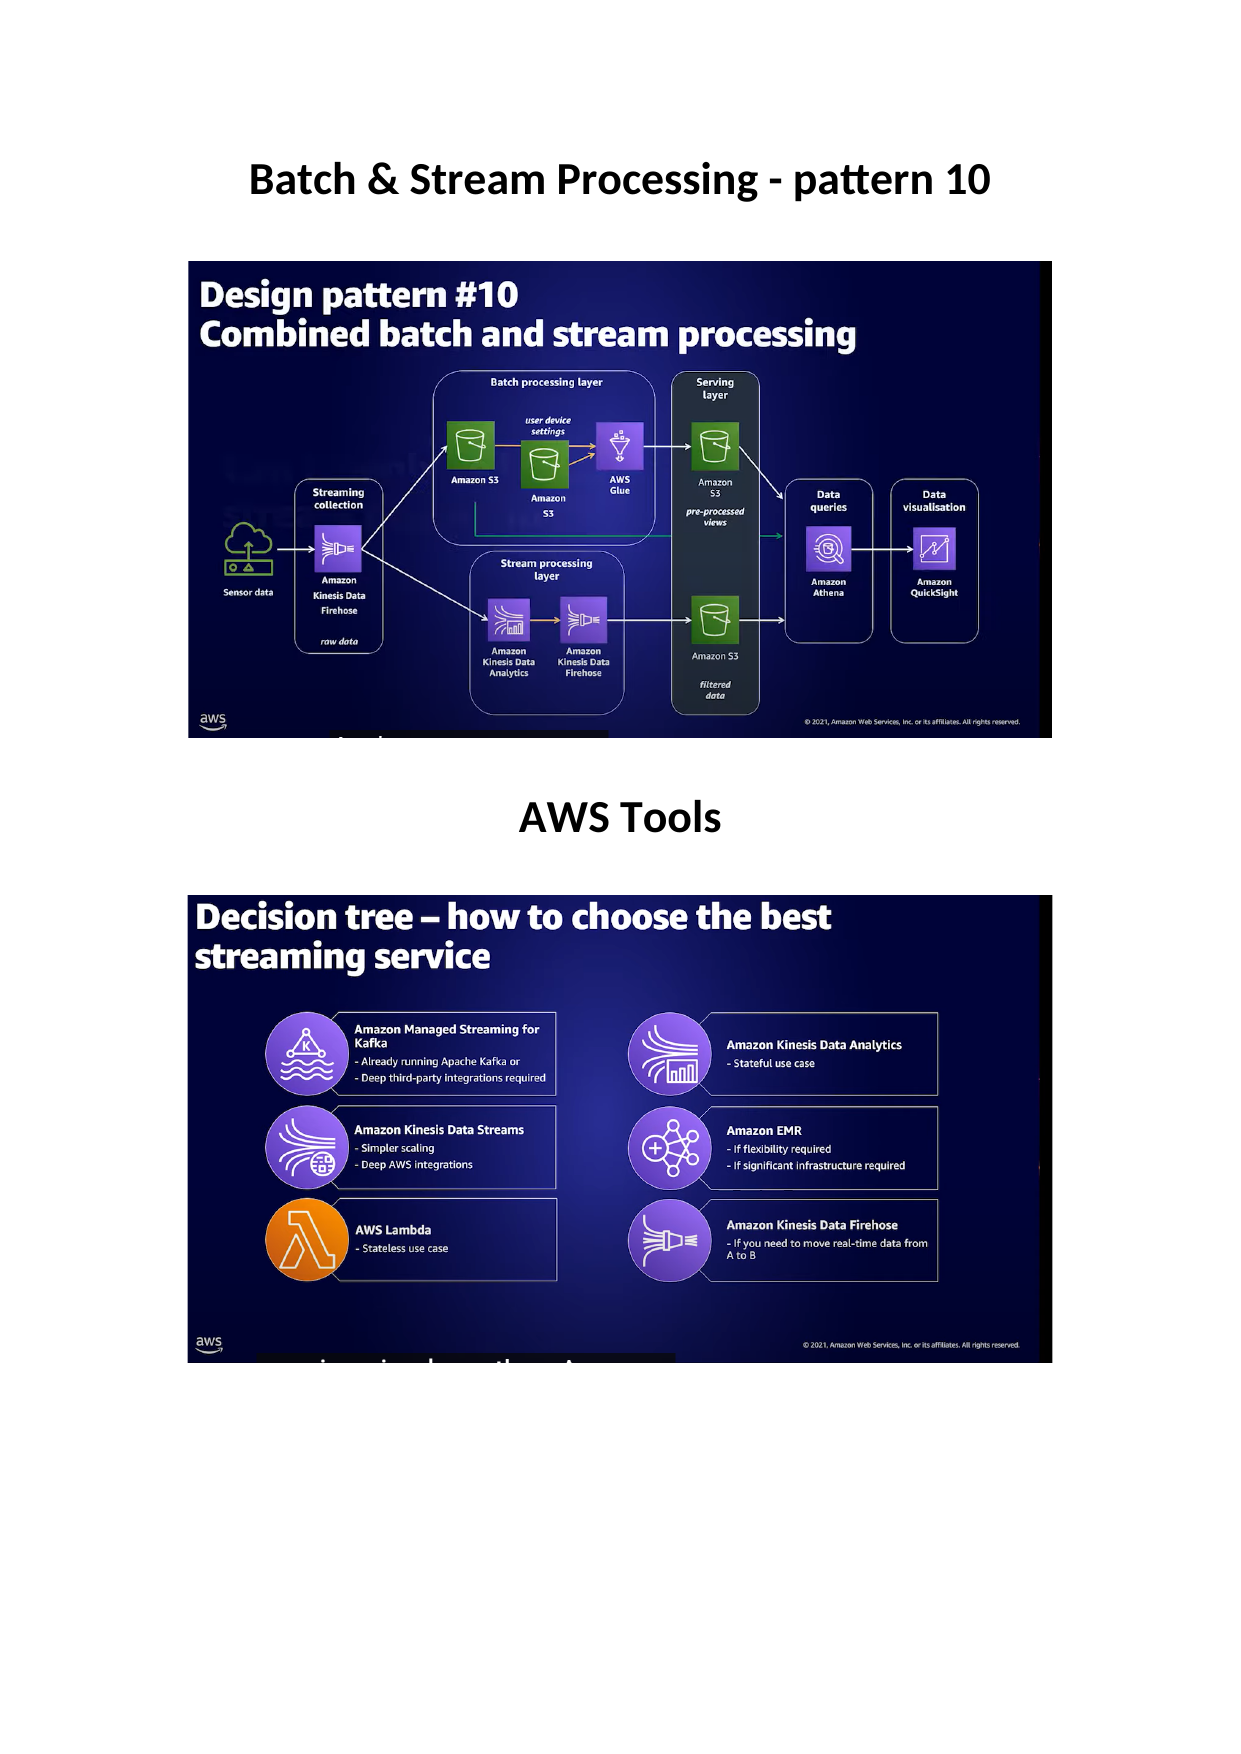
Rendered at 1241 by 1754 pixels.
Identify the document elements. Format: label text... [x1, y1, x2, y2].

picture [188, 261, 1052, 738]
text AWS Tools [187, 788, 1053, 844]
picture [187, 895, 1053, 1363]
text Batch & Stream Processing - pattern 10 [187, 150, 1053, 206]
